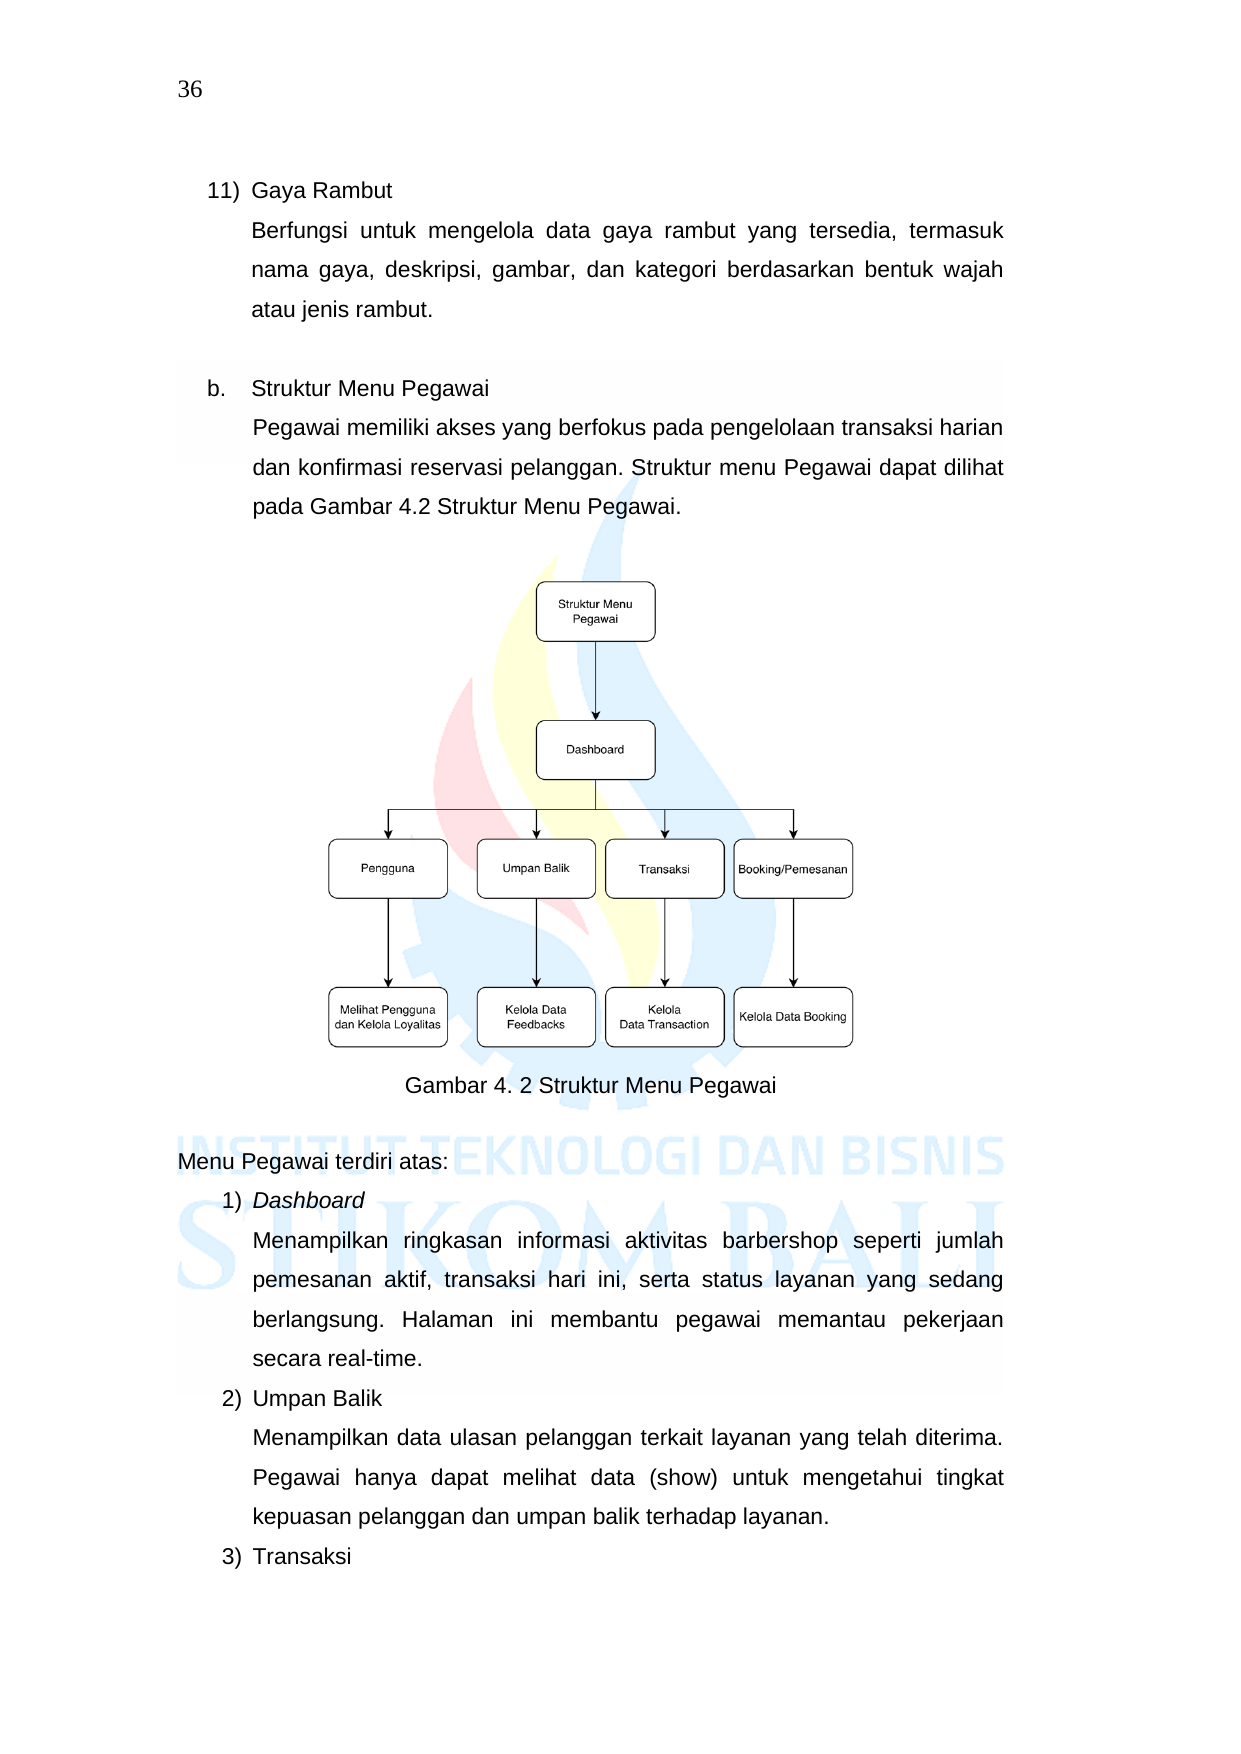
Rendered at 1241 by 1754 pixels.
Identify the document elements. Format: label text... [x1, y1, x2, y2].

text Menampilkan data ulasan pelanggan terkait layanan yang telah diterima. Pegawai hanya dapat melihat data (show) untuk mengetahui tingkat kepuasan pelanggan dan umpan balik terhadap layanan. [252, 1424, 1004, 1529]
list Dashboard [222, 1187, 1004, 1214]
text Menampilkan ringkasan informasi aktivitas barbershop seperti jumlah pemesanan aktif, transaksi hari ini, serta status layanan yang sedang berlangsung. Halaman ini membantu pegawai memantau pekerjaan secara real-time. [252, 1227, 1004, 1372]
list Gaya Rambut [207, 177, 1004, 203]
picture [318, 572, 863, 1058]
list Struktur Menu Pegawai [207, 374, 1004, 401]
list Transaksi [222, 1543, 1004, 1569]
text Berfungsi untuk mengelola data gaya rambut yang tersedia, termasuk nama gaya, deskripsi, gambar, dan kategori berdasarkan bentuk wajah atau jenis rambut. [251, 217, 1004, 322]
list Umpan Balik [222, 1385, 1004, 1411]
text Menu Pegawai terdiri atas: [177, 1148, 1004, 1174]
text Pegawai memiliki akses yang berfokus pada pengelolaan transaksi harian dan konfirmasi reservasi pelanggan. Struktur menu Pegawai dapat dilihat pada Gambar 4.2 Struktur Menu Pegawai. [252, 414, 1004, 519]
text Gambar 4. 2 Struktur Menu Pegawai [177, 1072, 1004, 1098]
